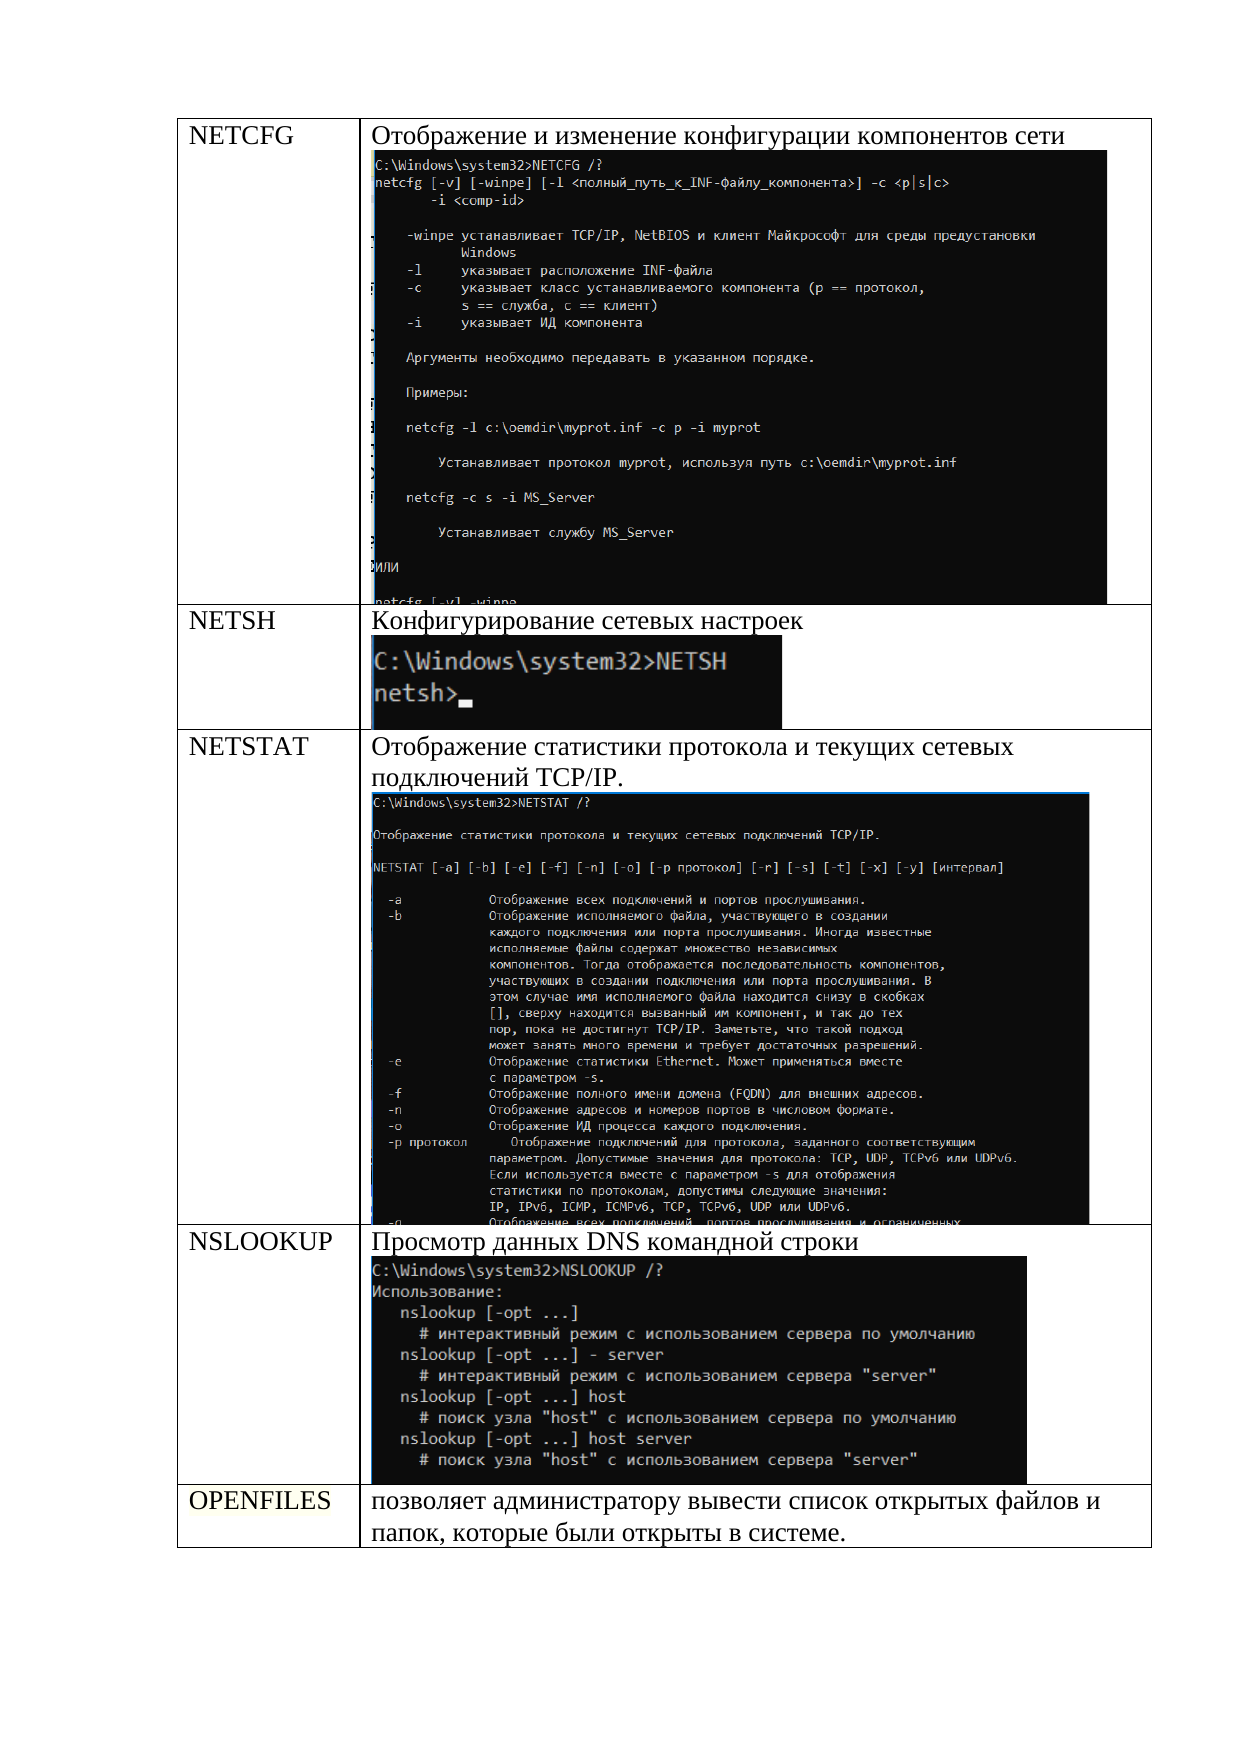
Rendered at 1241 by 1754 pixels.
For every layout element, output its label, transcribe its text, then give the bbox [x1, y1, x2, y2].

picture [371, 792, 1090, 1225]
table_cell NETCFG [178, 119, 359, 603]
table_cell NETSTAT [178, 730, 359, 1224]
picture [371, 150, 1108, 604]
table_cell Отображение и изменение конфигурации компонентов сети [361, 119, 1151, 603]
table_cell Просмотр данных DNS командной строки [361, 1225, 1151, 1483]
table_cell позволяет администратору вывести список открытых файлов и папок, которые были открыты в системе. [361, 1485, 1151, 1547]
table_cell NSLOOKUP [178, 1225, 359, 1483]
table_cell NETSH [178, 605, 359, 729]
table_cell Отображение статистики протокола и текущих сетевых подключений TCP/IP. [361, 730, 1151, 1224]
picture [371, 635, 783, 730]
table_cell OPENFILES [178, 1485, 359, 1547]
picture [371, 1256, 1027, 1484]
table_cell Конфигурирование сетевых настроек [361, 605, 1151, 729]
